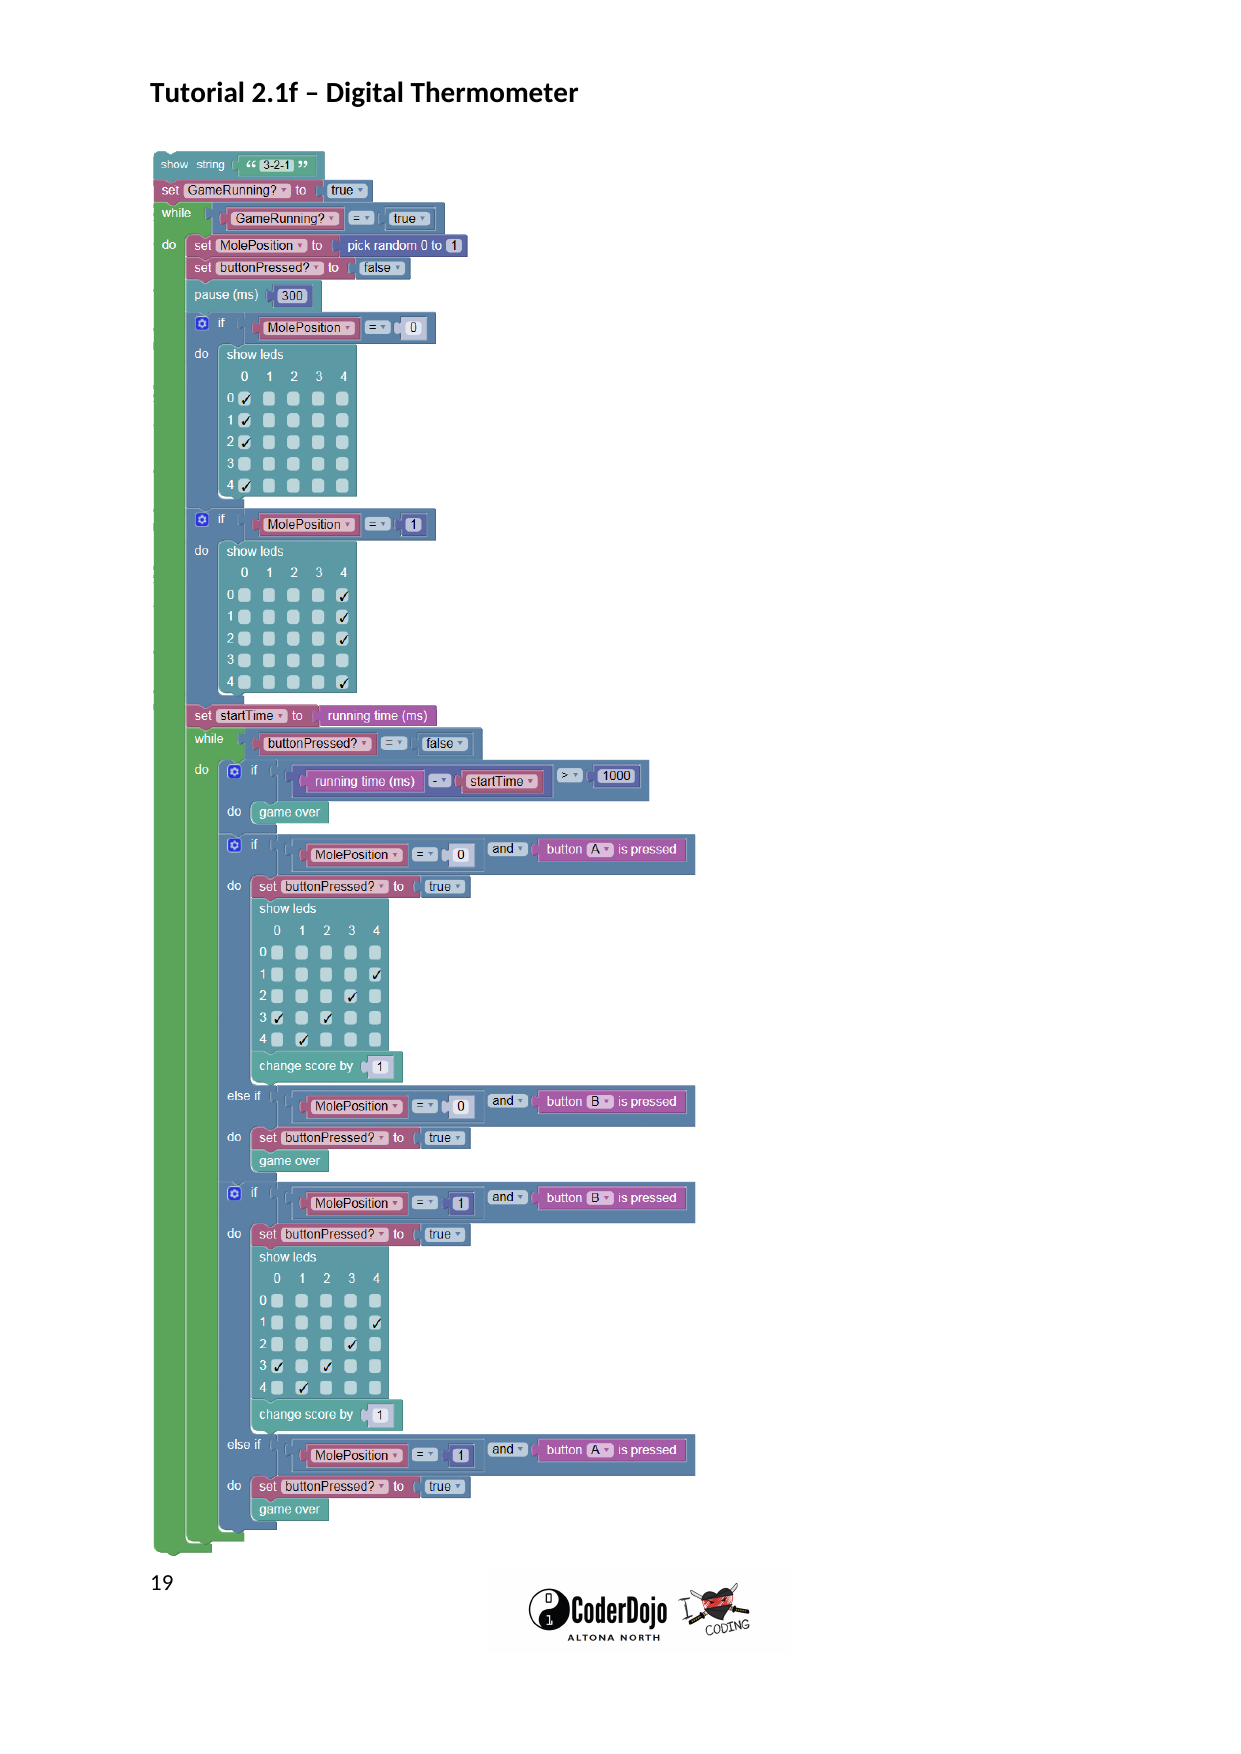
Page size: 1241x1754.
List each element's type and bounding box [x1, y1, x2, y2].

picture [150, 150, 699, 1559]
picture [486, 1568, 792, 1653]
